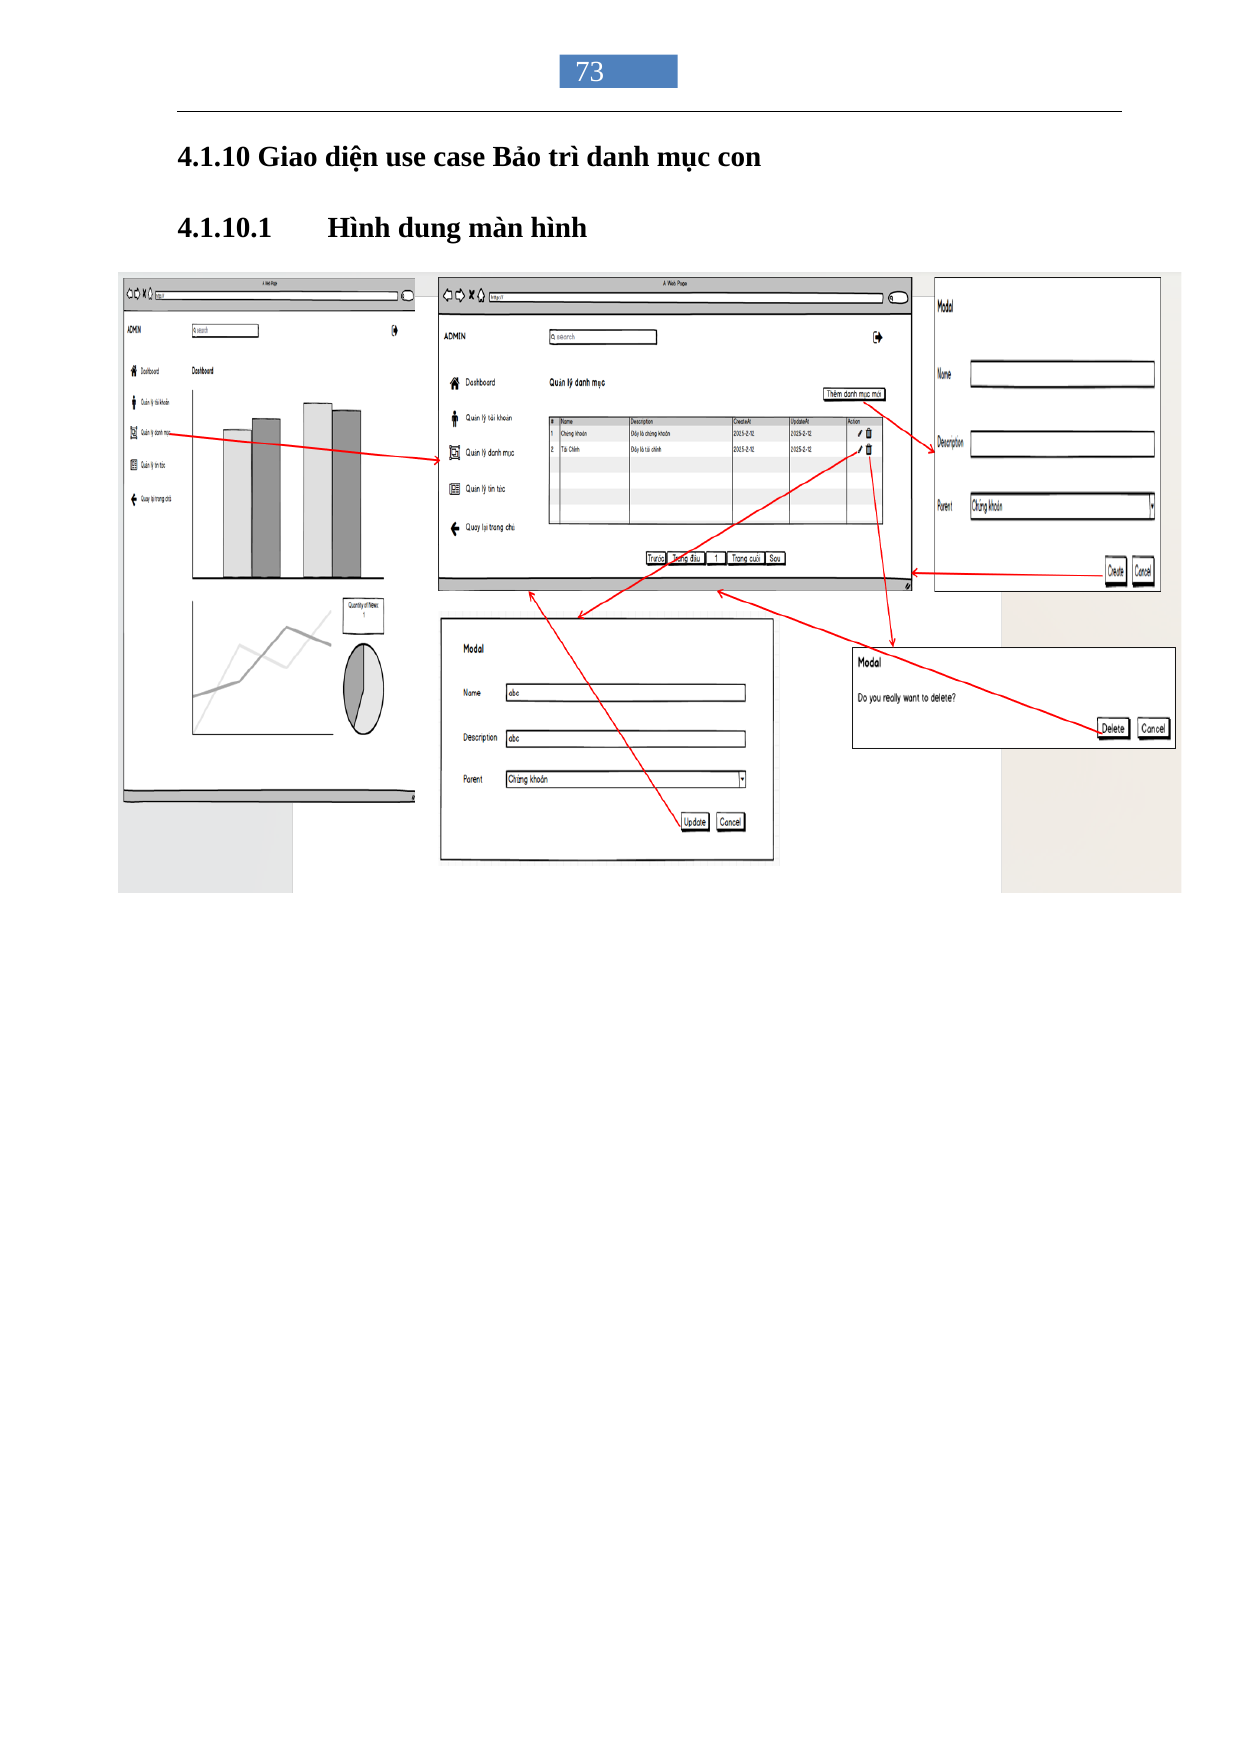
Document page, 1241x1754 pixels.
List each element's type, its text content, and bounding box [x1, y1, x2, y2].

subtitle Giao diện use case Bảo trì danh mục con [177, 139, 1122, 172]
subtitle Hình dung màn hình [177, 210, 1122, 244]
picture [118, 272, 1182, 893]
